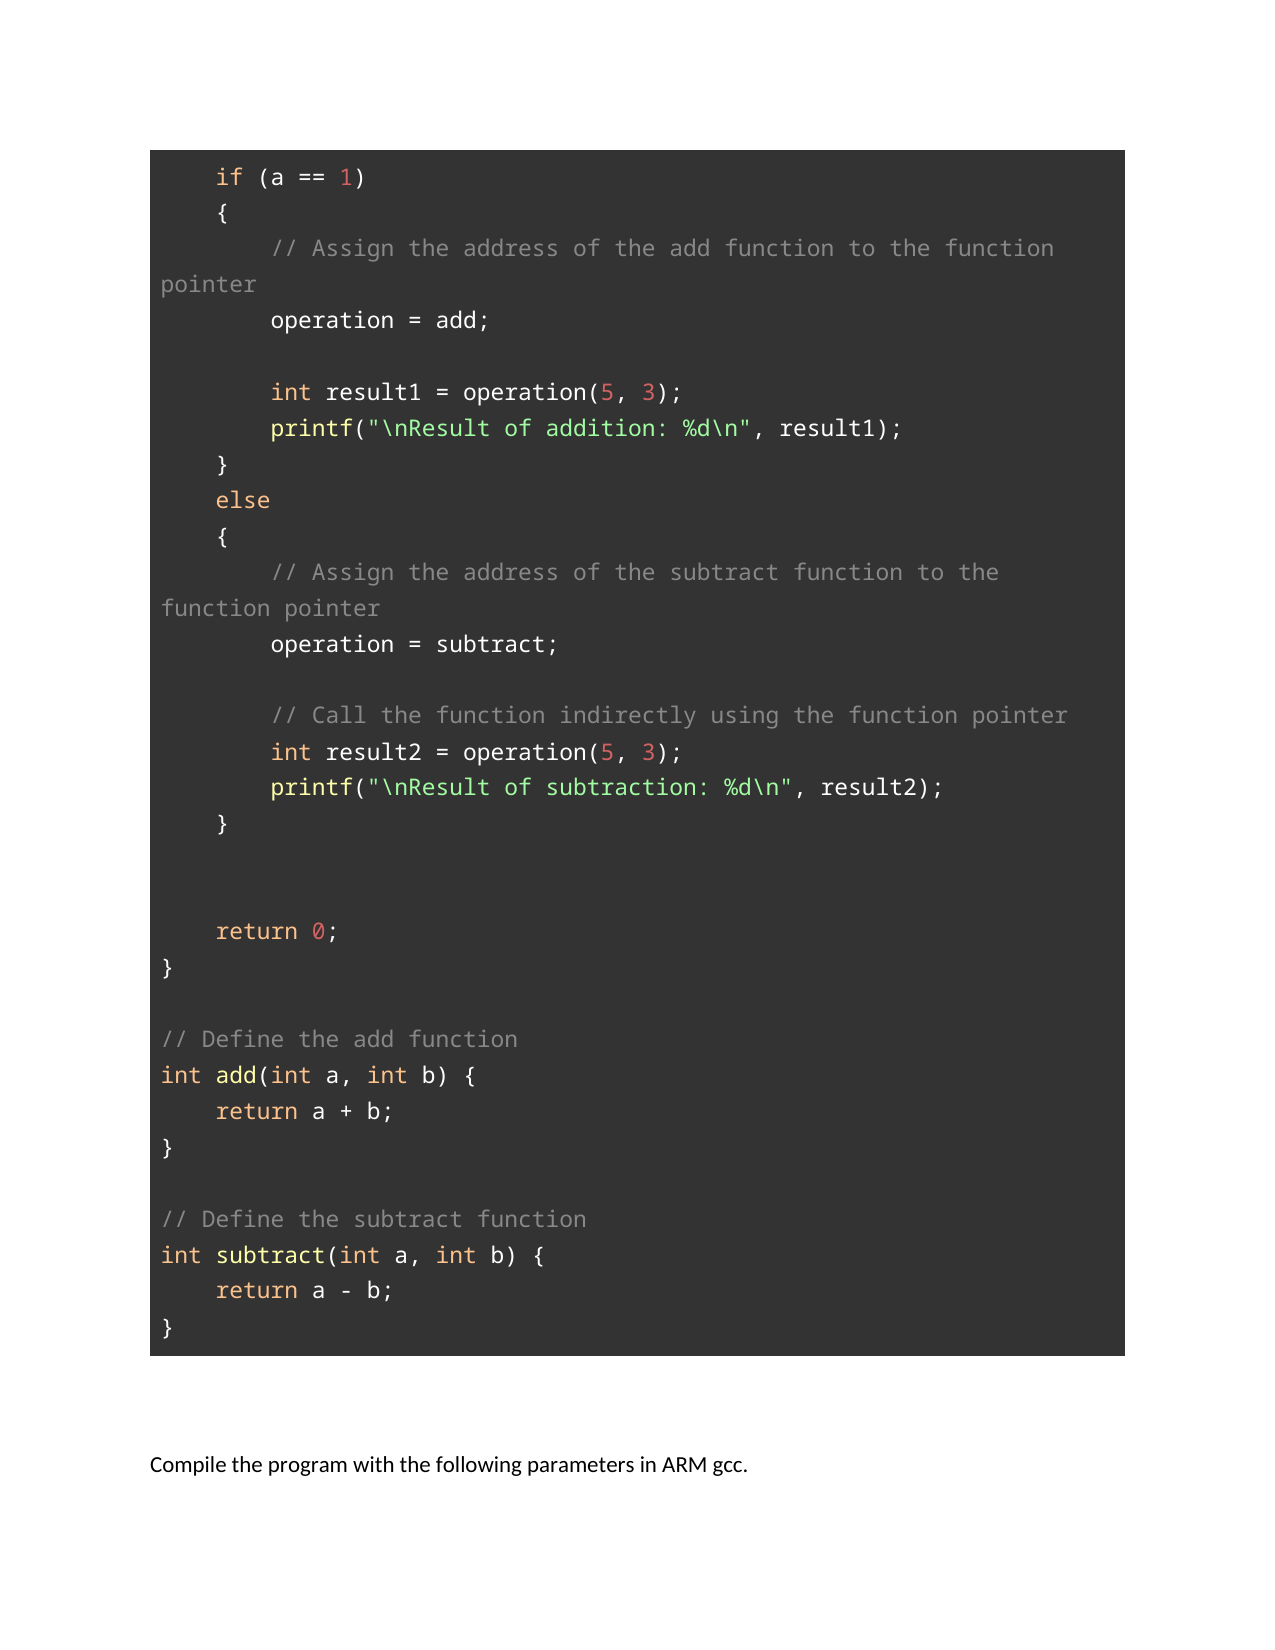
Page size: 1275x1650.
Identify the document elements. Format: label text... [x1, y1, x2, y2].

text Compile the program with the following parameters in ARM gcc. [150, 1450, 1125, 1478]
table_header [150, 150, 1125, 1356]
